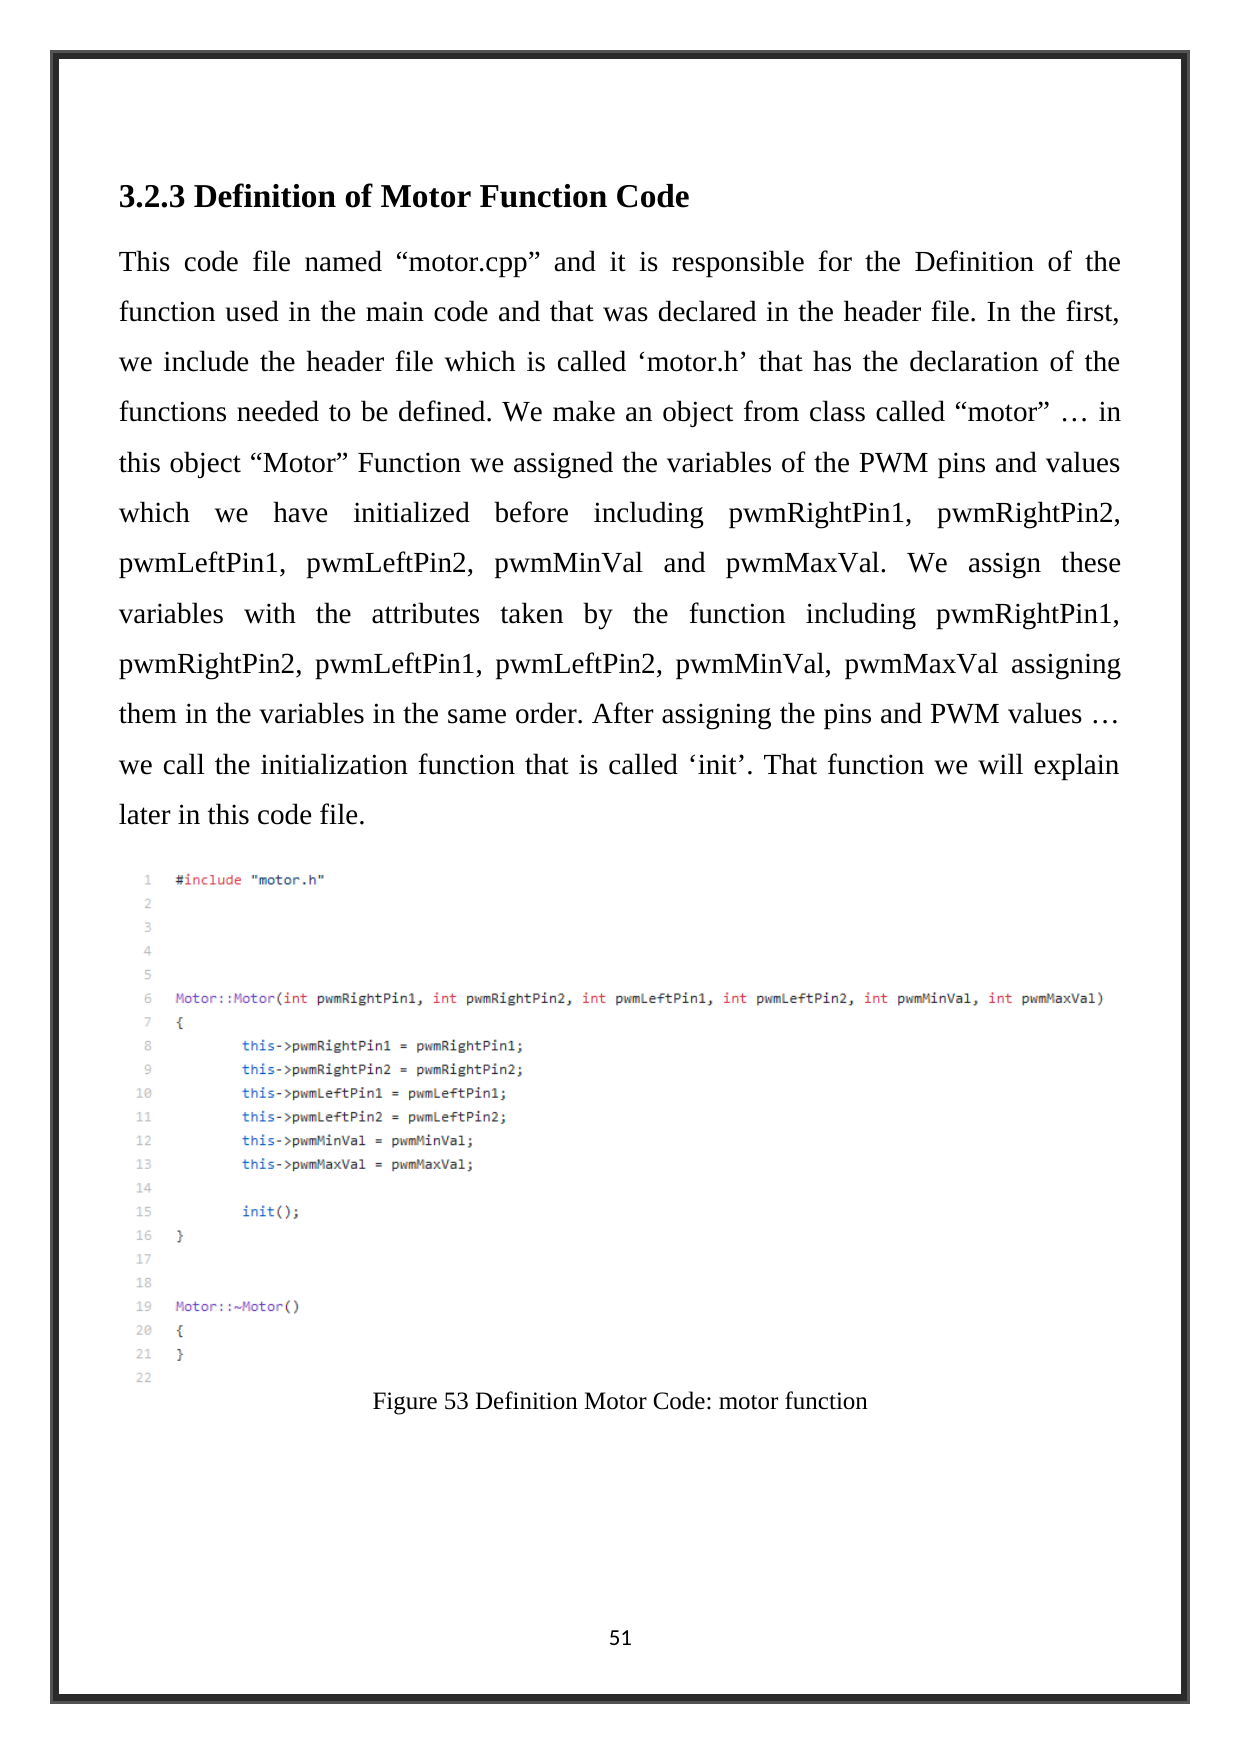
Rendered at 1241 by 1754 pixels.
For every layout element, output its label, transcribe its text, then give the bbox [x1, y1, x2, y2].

subtitle 3.2.3 Definition of Motor Function Code [118, 176, 1122, 214]
picture [132, 868, 1108, 1387]
text Figure 53 Definition Motor Code: motor function [118, 1386, 1122, 1415]
text This code file named “motor.cpp” and it is responsible for the Definition of the function used in the main code and that was declared in the header file. In the first, we include the header file which is called ‘motor.h’ that has the declaration of the functions needed to be defined. We make an object from class called “motor” … in this object “Motor” Function we assigned the variables of the PWM pins and values which we have initialized before including pwmRightPin1, pwmRightPin2, pwmLeftPin1, pwmLeftPin2, pwmMinVal and pwmMaxVal. We assign these variables with the attributes taken by the function including pwmRightPin1, pwmRightPin2, pwmLeftPin1, pwmLeftPin2, pwmMinVal, pwmMaxVal assigning them in the variables in the same order. After assigning the pins and PWM values … we call the initialization function that is called ‘init’. That function we will explain later in this code file. [118, 244, 1122, 831]
